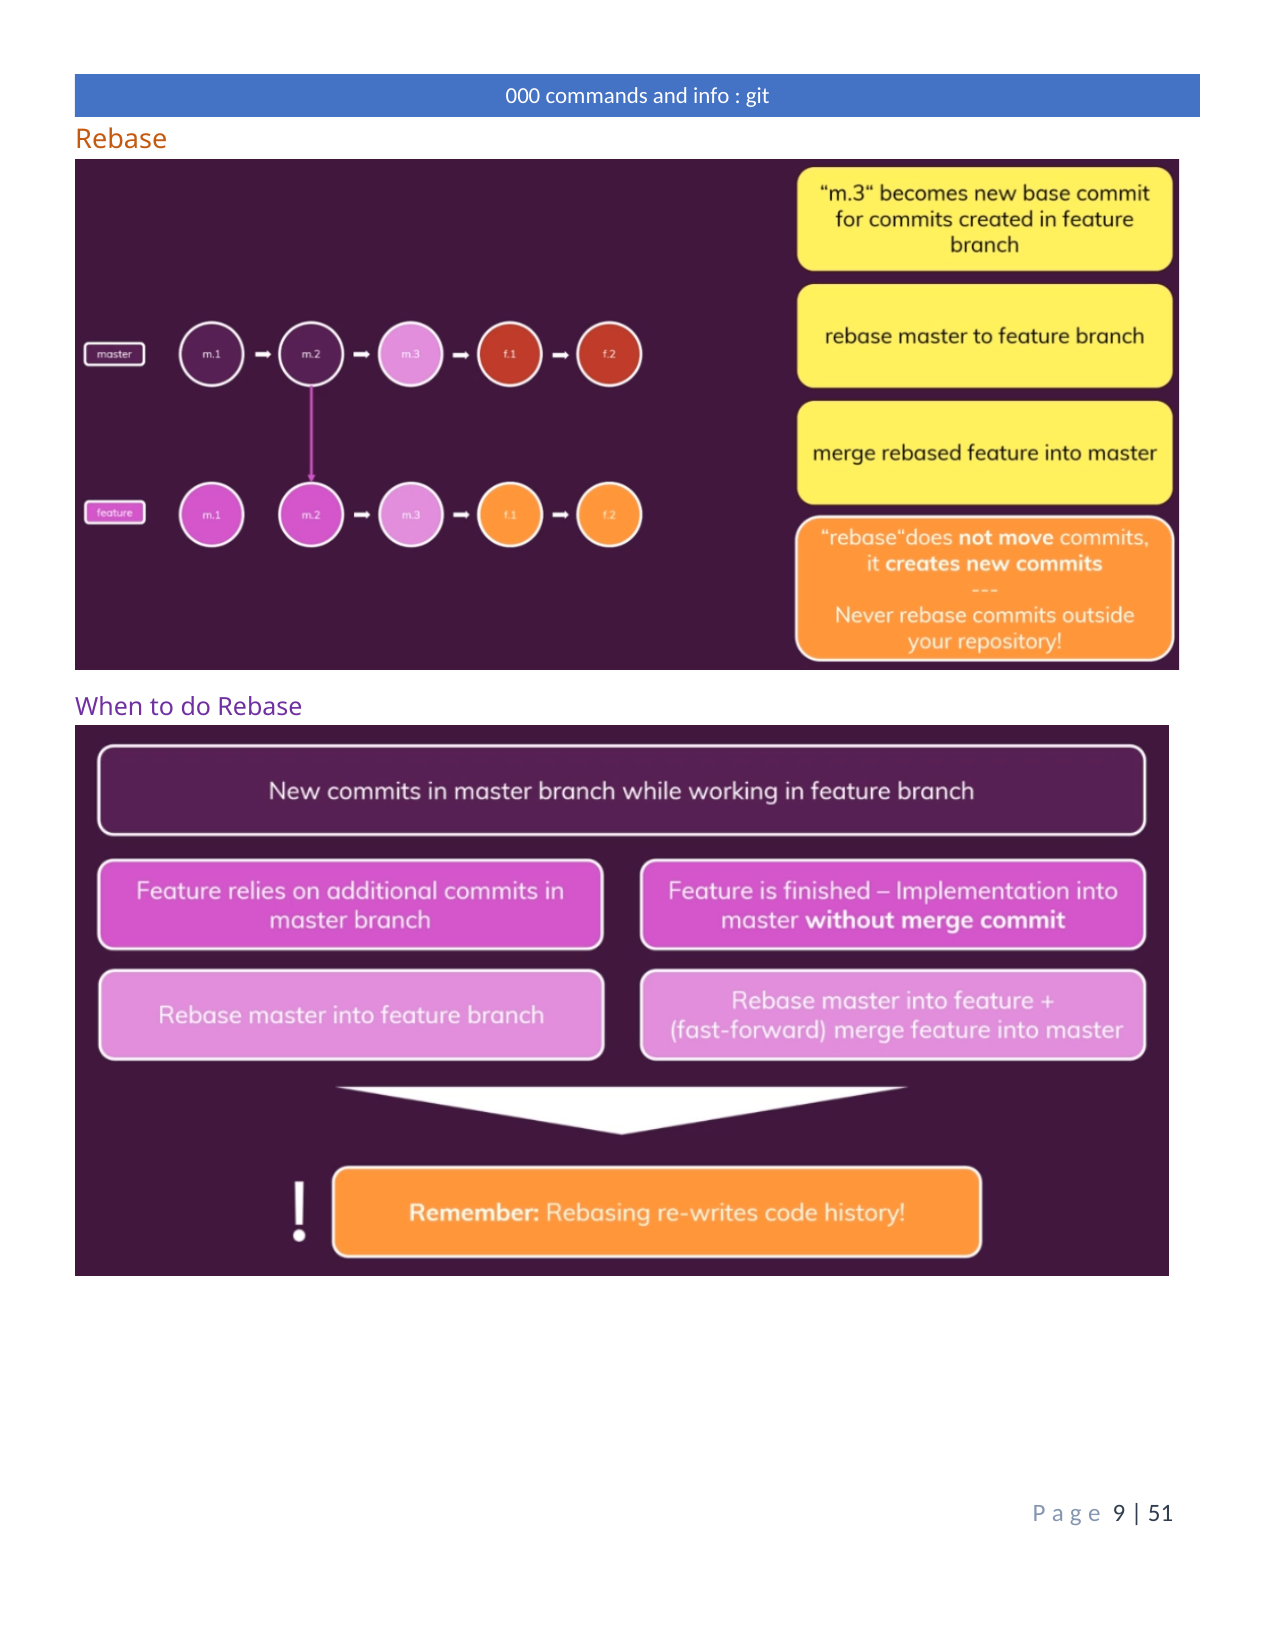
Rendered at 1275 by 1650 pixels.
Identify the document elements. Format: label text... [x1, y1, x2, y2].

subtitle When to do Rebase [75, 688, 1200, 723]
picture [75, 159, 1180, 670]
picture [75, 725, 1169, 1276]
subtitle Rebase [75, 117, 1200, 157]
